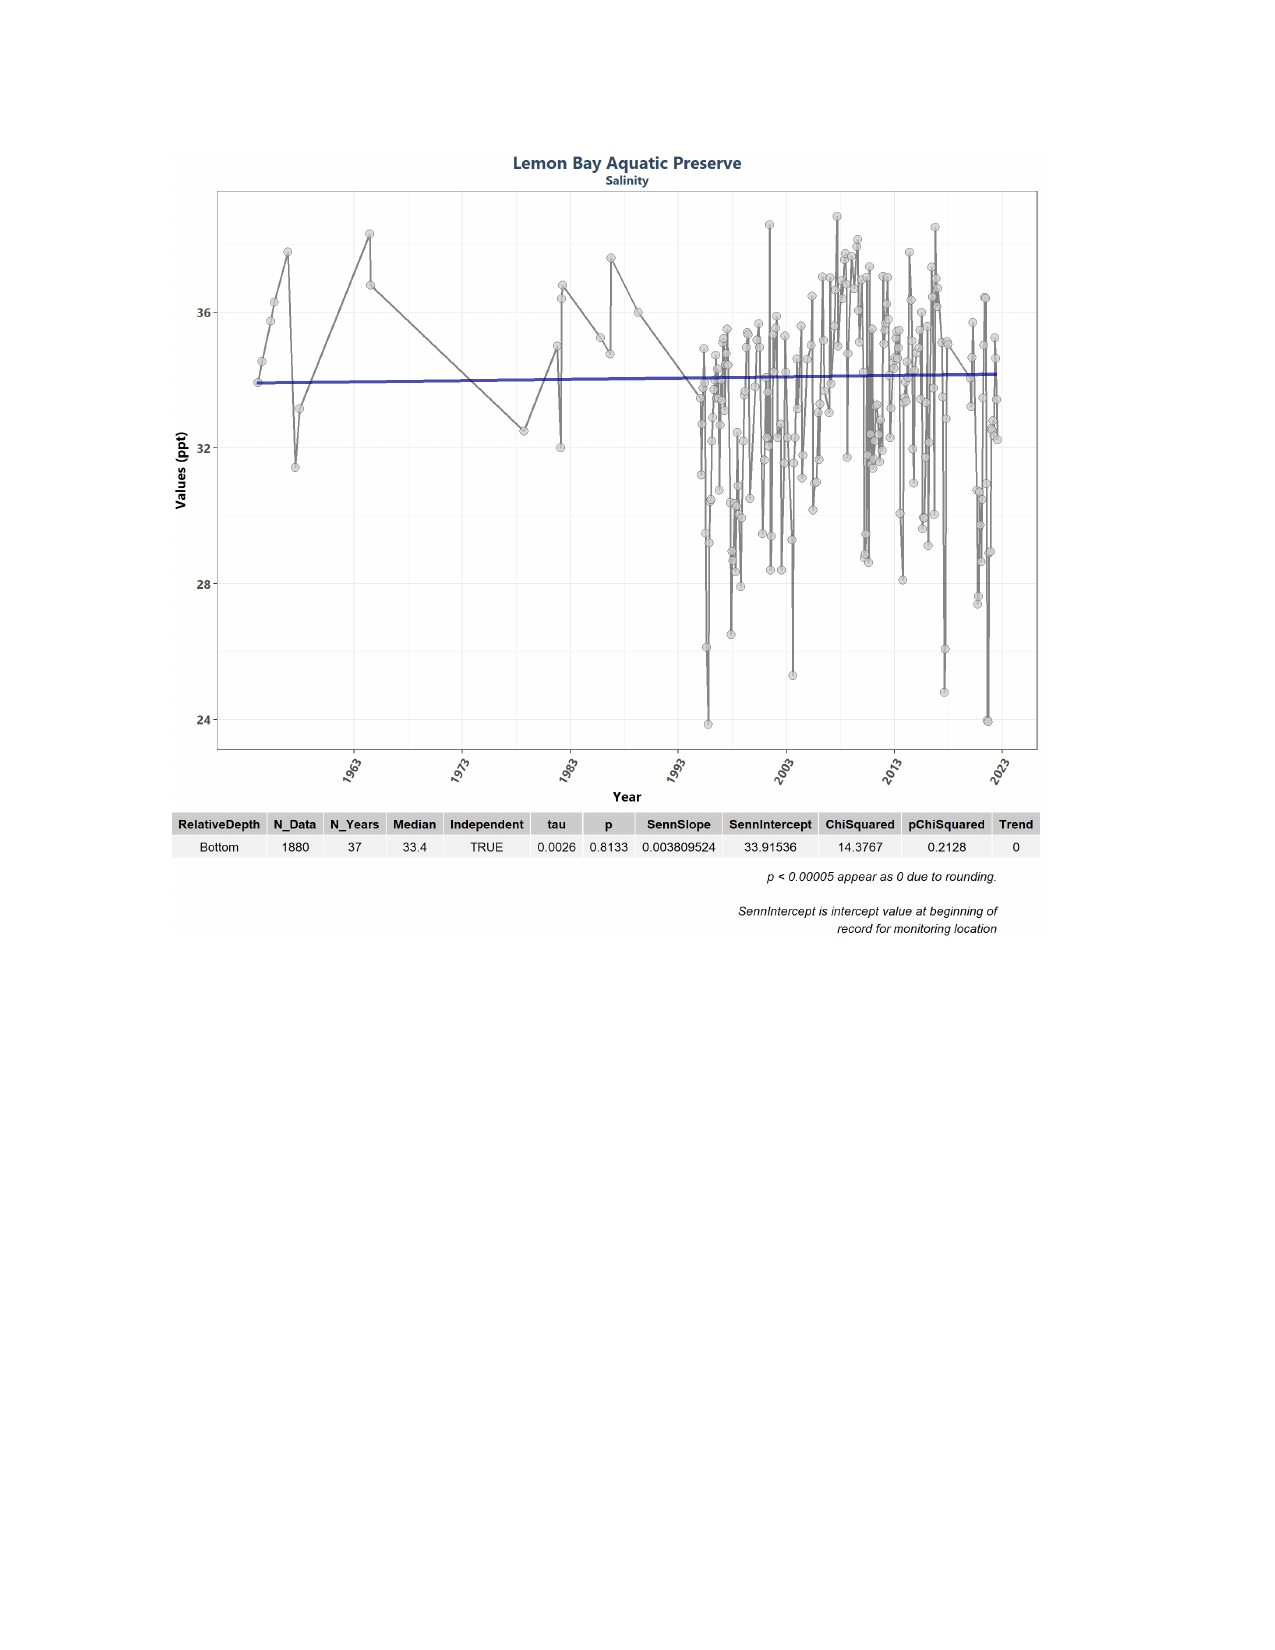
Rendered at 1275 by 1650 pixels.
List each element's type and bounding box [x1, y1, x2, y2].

picture [168, 150, 1044, 938]
